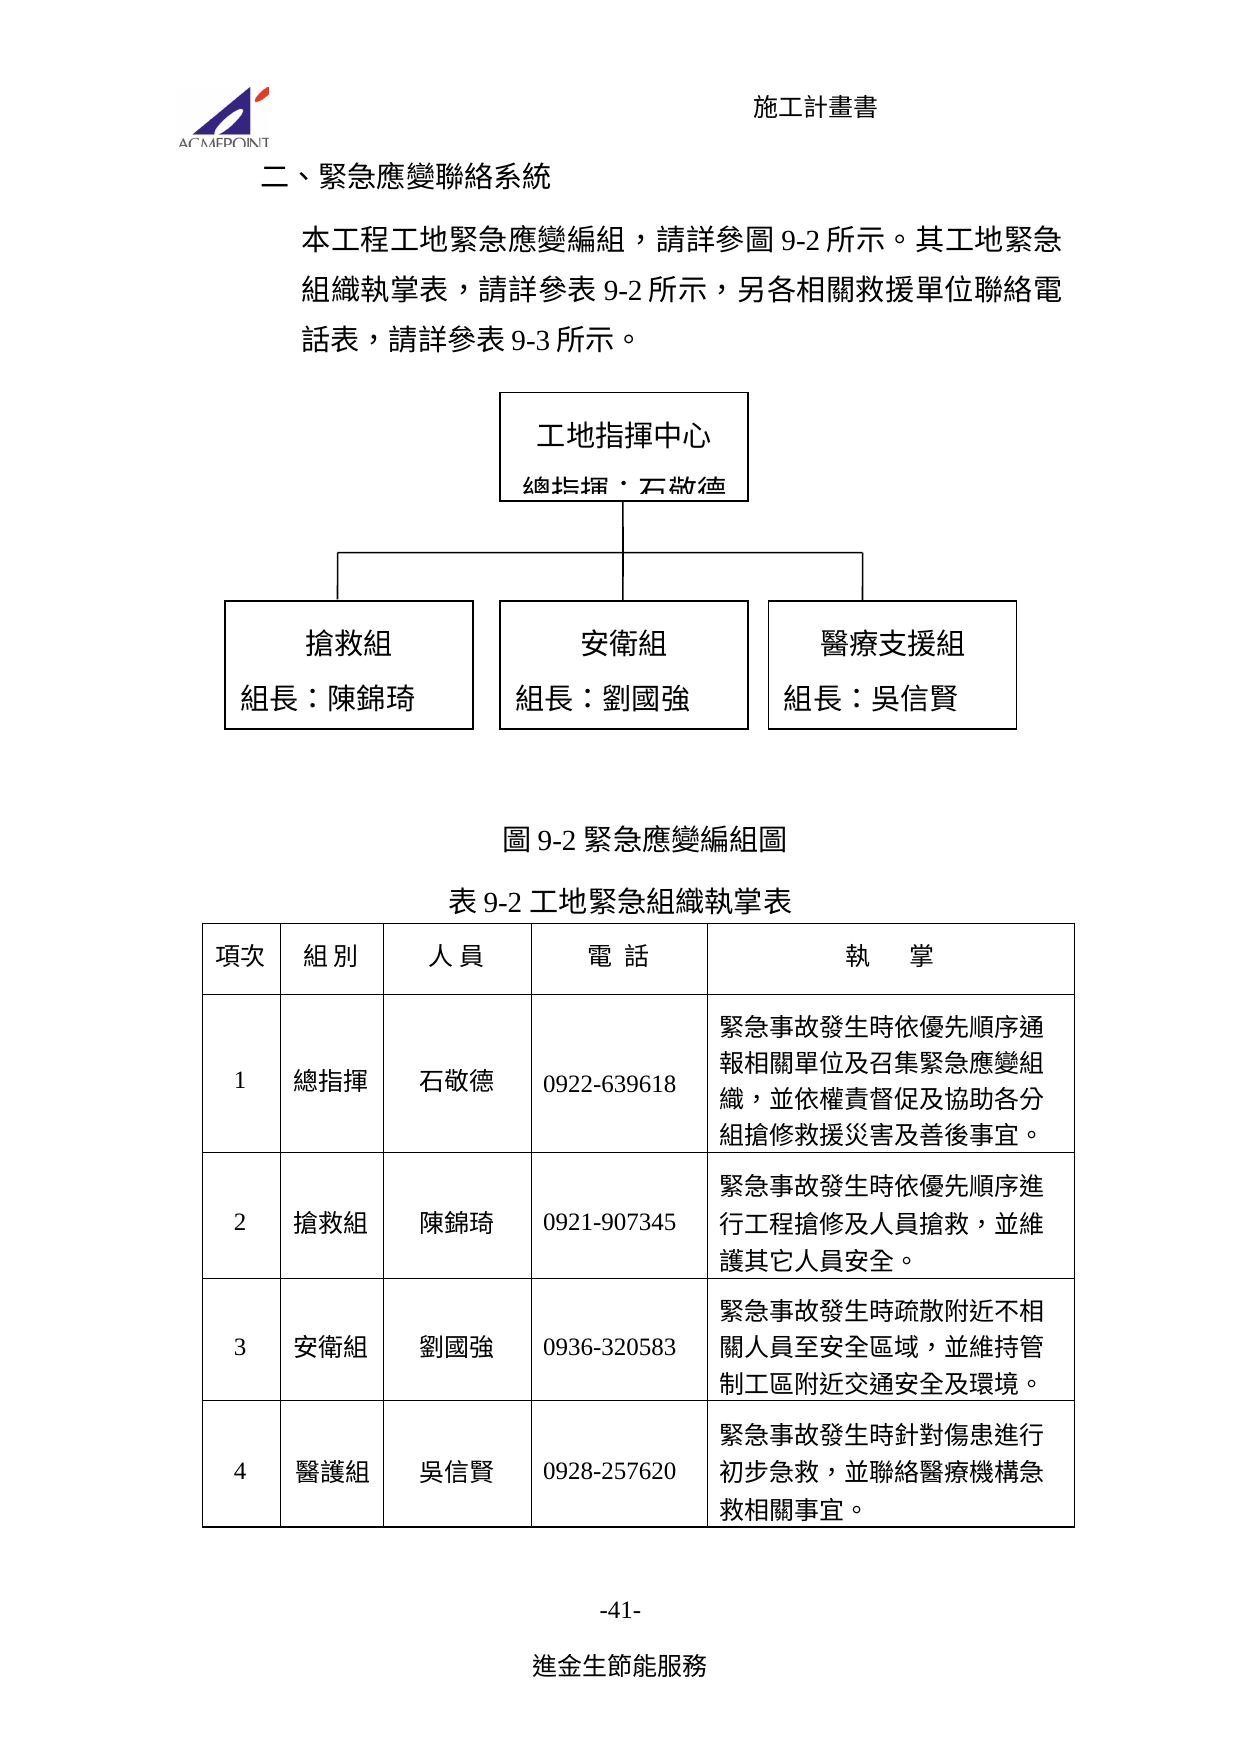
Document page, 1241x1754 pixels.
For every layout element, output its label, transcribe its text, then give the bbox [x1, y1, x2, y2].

table_header 執 掌 [708, 924, 1074, 993]
table_header 項次 [203, 924, 280, 993]
table_header 人 員 [384, 924, 531, 993]
table_cell 4 [203, 1401, 280, 1526]
table_cell 緊急事故發生時依優先順序通報相關單位及召集緊急應變組織，並依權責督促及協助各分組搶修救援災害及善後事宜。 [708, 995, 1074, 1152]
table_cell 搶救組 [281, 1153, 383, 1278]
table_cell 0936-320583 [532, 1279, 707, 1400]
table_cell 吳信賢 [384, 1401, 531, 1526]
table_cell 緊急事故發生時針對傷患進行初步急救，並聯絡醫療機構急救相關事宜。 [708, 1401, 1074, 1526]
text 本工程工地緊急應變編組，請詳參圖9-2所示。其工地緊急組織執掌表，請詳參表9-2所示，另各相關救援單位聯絡電話表，請詳參表9-3所示。 [301, 210, 1063, 360]
table_cell 石敬德 [384, 995, 531, 1152]
table_header 電 話 [532, 924, 707, 993]
picture [177, 87, 269, 146]
table_cell 緊急事故發生時疏散附近不相關人員至安全區域，並維持管制工區附近交通安全及環境。 [708, 1279, 1074, 1400]
table_cell 0922-639618 [532, 995, 707, 1152]
table_header 組 別 [281, 924, 383, 993]
table_cell 1 [203, 995, 280, 1152]
table_cell 劉國強 [384, 1279, 531, 1400]
table_cell 醫護組 [281, 1401, 383, 1526]
table_cell 2 [203, 1153, 280, 1278]
table_cell 緊急事故發生時依優先順序進行工程搶修及人員搶救，並維護其它人員安全。 [708, 1153, 1074, 1278]
text 表9-2 工地緊急組織執掌表 [206, 873, 1034, 923]
table_cell 3 [203, 1279, 280, 1400]
table_cell 0928-257620 [532, 1401, 707, 1526]
table_cell 安衛組 [281, 1279, 383, 1400]
table_cell 總指揮 [281, 995, 383, 1152]
text 圖9-2 緊急應變編組圖 [206, 810, 1034, 860]
table_cell 陳錦琦 [384, 1153, 531, 1278]
table_cell 0921-907345 [532, 1153, 707, 1278]
text 二、緊急應變聯絡系統 [260, 148, 1063, 198]
